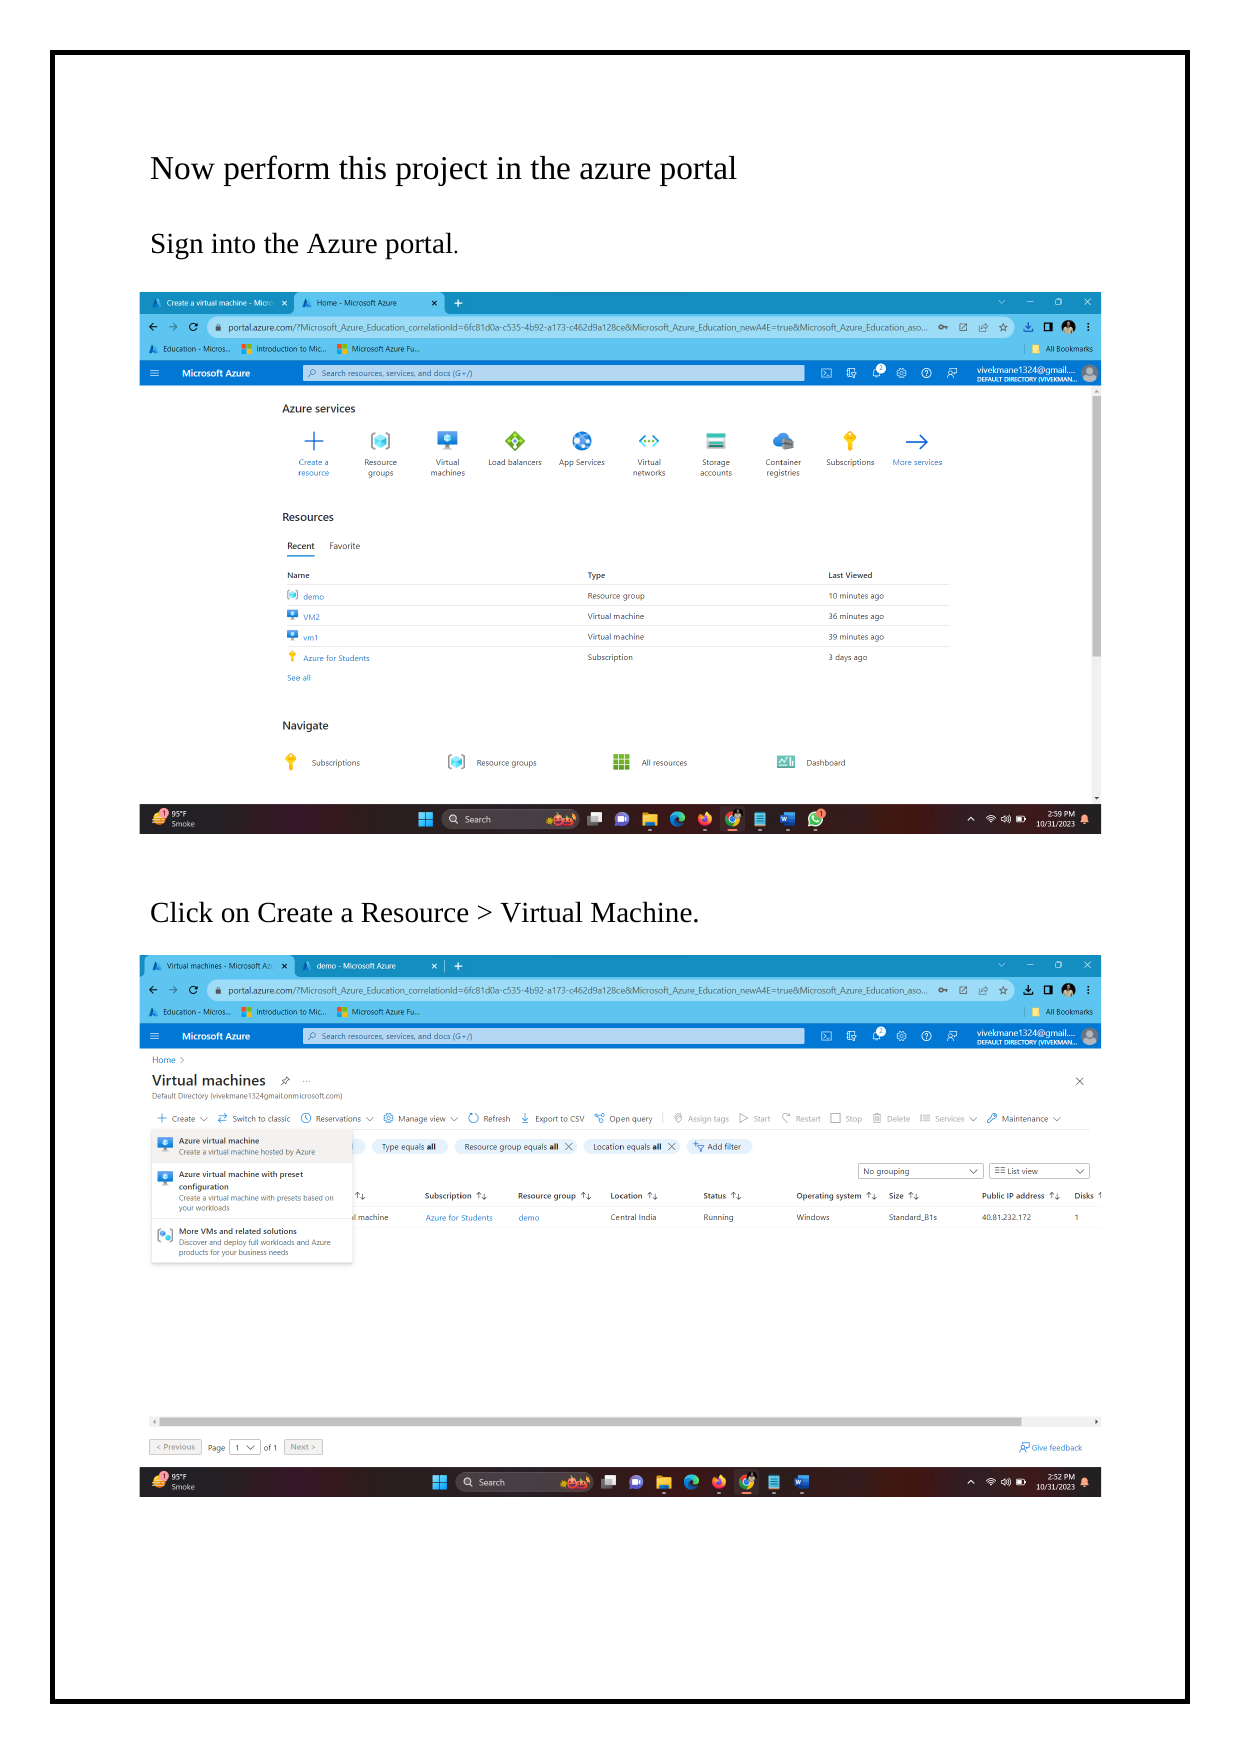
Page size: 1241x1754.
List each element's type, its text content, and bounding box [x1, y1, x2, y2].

text Click on Create a Resource > Virtual Machine. [150, 895, 1101, 929]
text Now perform this project in the azure portal [150, 148, 1101, 186]
picture [139, 955, 1102, 1497]
picture [139, 292, 1102, 834]
text Sign into the Azure portal. [150, 226, 1101, 259]
